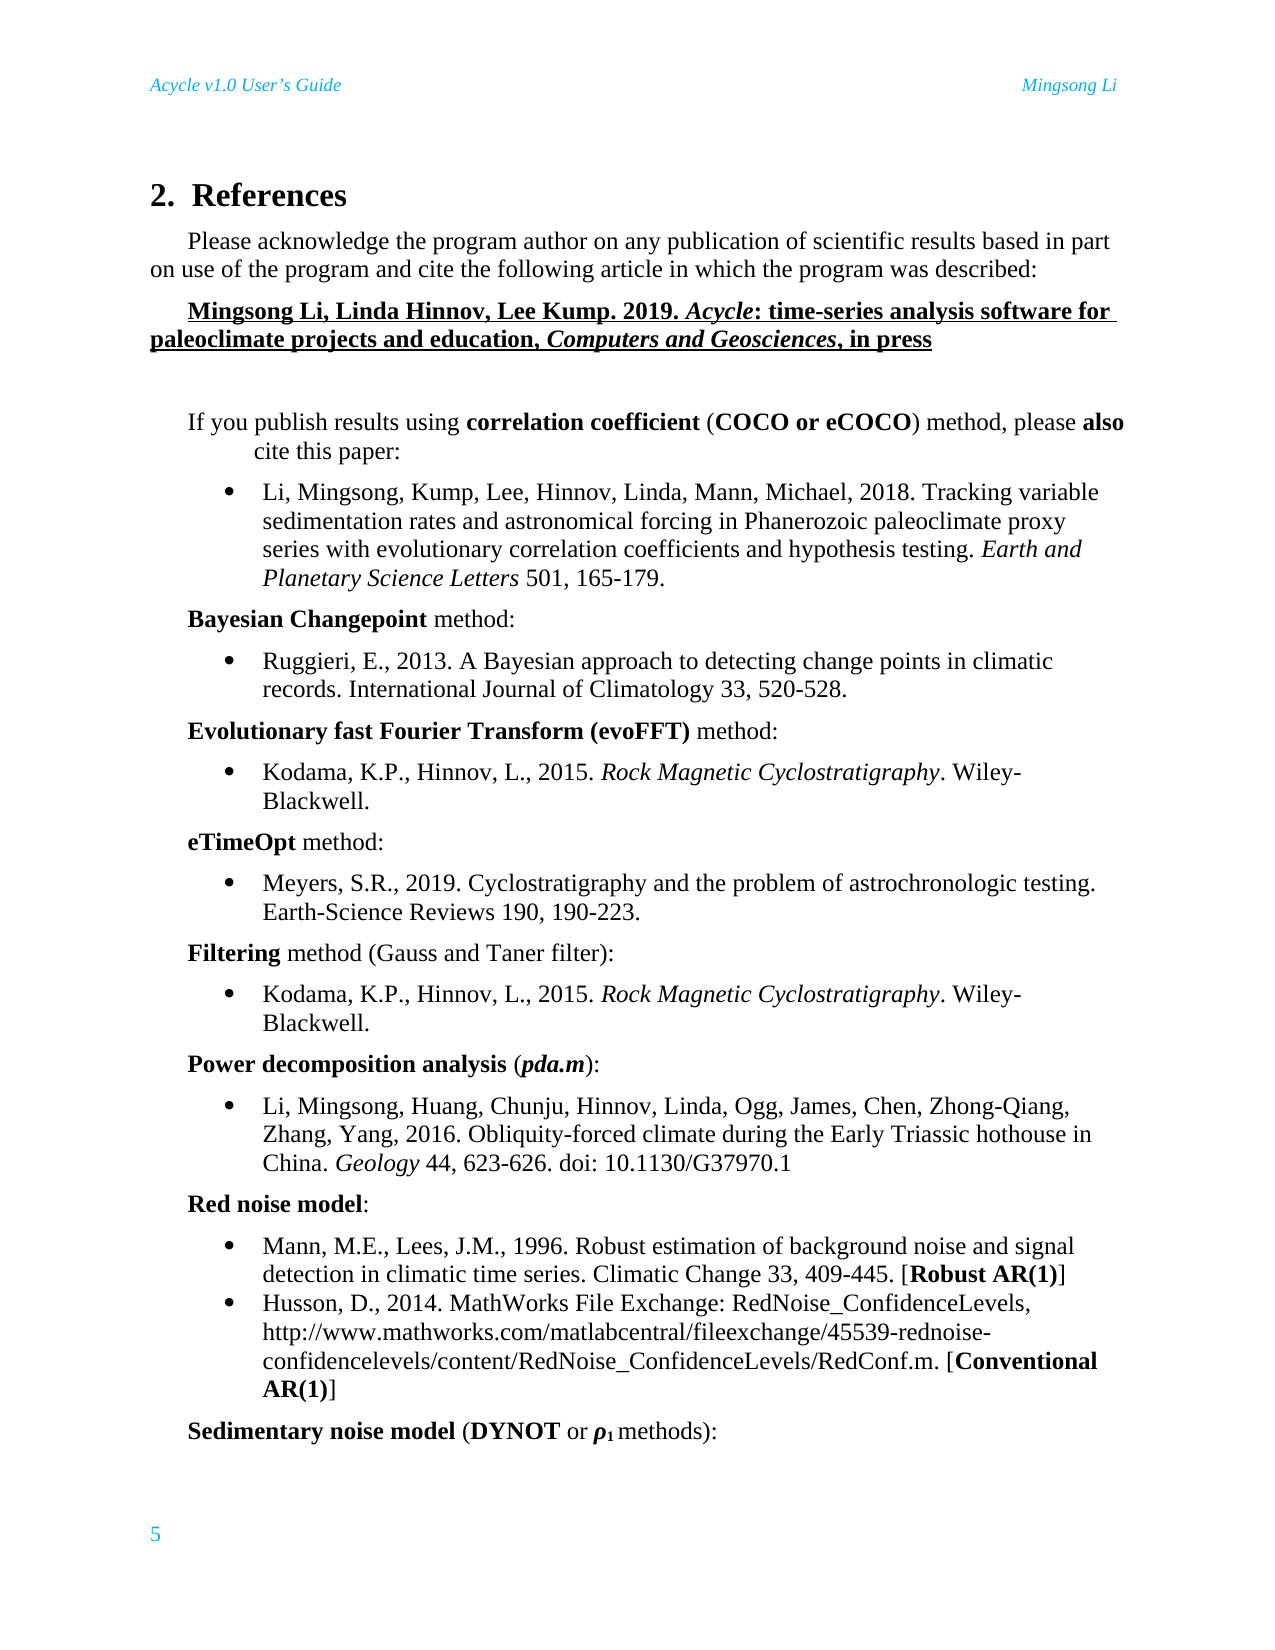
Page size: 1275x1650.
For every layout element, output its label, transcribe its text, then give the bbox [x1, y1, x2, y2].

text eTimeOpt method: [187, 827, 1125, 856]
list Husson, D., 2014. MathWorks File Exchange: RedNoise_ConfidenceLevels, http://www.mathworks.com/matlabcentral/fileexchange/45539-rednoise-confidencelevels/content/RedNoise_ConfidenceLevels/RedConf.m. [Conventional AR(1)] [225, 1288, 1125, 1403]
text Mingsong Li, Linda Hinnov, Lee Kump. 2019. Acycle: time-series analysis software for paleoclimate projects and education, Computers and Geosciences, in press [150, 296, 1125, 353]
text If you publish results using correlation coefficient (COCO or eCOCO) method, please also cite this paper: [187, 407, 1125, 464]
list Kodama, K.P., Hinnov, L., 2015. Rock Magnetic Cyclostratigraphy. Wiley-Blackwell. [225, 979, 1125, 1037]
list Li, Mingsong, Kump, Lee, Hinnov, Linda, Mann, Michael, 2018. Tracking variable sedimentation rates and astronomical forcing in Phanerozoic paleoclimate proxy series with evolutionary correlation coefficients and hypothesis testing. Earth and Planetary Science Letters 501, 165-179. [225, 477, 1125, 592]
picture [151, 81, 157, 89]
text Power decomposition analysis (pda.m): [187, 1049, 1125, 1078]
list Meyers, S.R., 2019. Cyclostratigraphy and the problem of astrochronologic testing. Earth-Science Reviews 190, 190-223. [225, 868, 1125, 926]
text Red noise model: [187, 1189, 1125, 1218]
list Ruggieri, E., 2013. A Bayesian approach to detecting change points in climatic records. International Journal of Climatology 33, 520-528. [225, 646, 1125, 703]
subtitle 2. References [150, 175, 1125, 213]
text Evolutionary fast Fourier Transform (evoFFT) method: [187, 716, 1125, 744]
text Please acknowledge the program author on any publication of scientific results based in part on use of the program and cite the following article in which the program was described: [150, 226, 1125, 283]
text Filtering method (Gauss and Taner filter): [187, 938, 1125, 967]
text Sedimentary noise model (DYNOT or ρ1 methods): [187, 1416, 1125, 1444]
list Li, Mingsong, Huang, Chunju, Hinnov, Linda, Ogg, James, Chen, Zhong-Qiang, Zhang, Yang, 2016. Obliquity-forced climate during the Early Triassic hothouse in China. Geology 44, 623-626. doi: 10.1130/G37970.1 [225, 1091, 1125, 1177]
text Bayesian Changepoint method: [187, 604, 1125, 633]
list Mann, M.E., Lees, J.M., 1996. Robust estimation of background noise and signal detection in climatic time series. Climatic Change 33, 409-445. [Robust AR(1)] [225, 1231, 1125, 1288]
list Kodama, K.P., Hinnov, L., 2015. Rock Magnetic Cyclostratigraphy. Wiley-Blackwell. [225, 757, 1125, 814]
